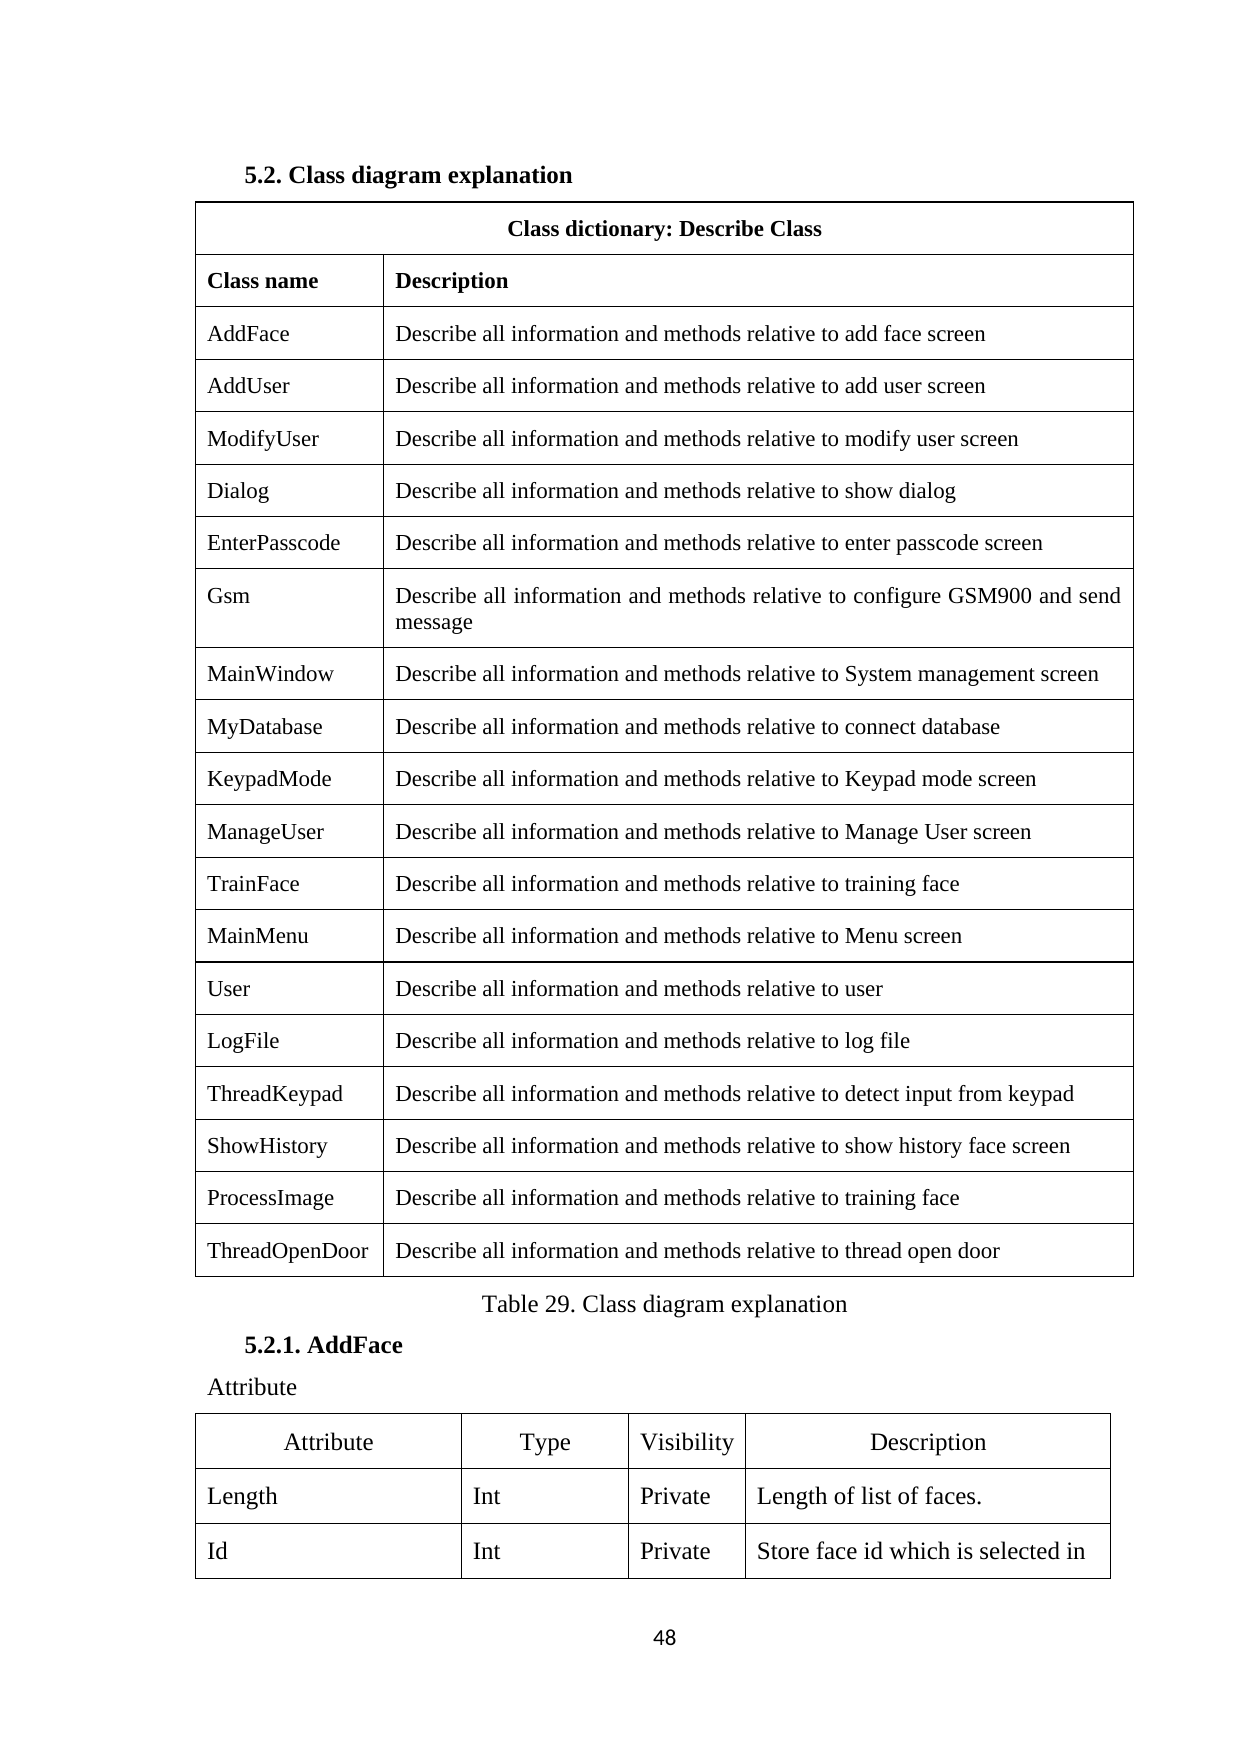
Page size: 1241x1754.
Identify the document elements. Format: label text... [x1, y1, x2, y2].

table_cell Describe all information and methods relative to log file [384, 1015, 1133, 1066]
table_header Visibility [629, 1414, 745, 1468]
table_cell Describe all information and methods relative to training face [384, 1172, 1133, 1223]
table_cell Describe all information and methods relative to add user screen [384, 360, 1133, 411]
table_cell EnterPasscode [196, 517, 383, 568]
table_cell Describe all information and methods relative to connect database [384, 700, 1133, 752]
table_cell Class name [196, 255, 383, 306]
table_header Description [746, 1414, 1110, 1468]
table_cell Describe all information and methods relative to Menu screen [384, 910, 1133, 961]
table_cell User [196, 963, 383, 1014]
table_cell AddUser [196, 360, 383, 411]
text 5.2.1. AddFace [207, 1331, 1122, 1359]
text Attribute [207, 1372, 1122, 1401]
table_header Attribute [196, 1414, 461, 1468]
table_cell Int [462, 1524, 628, 1577]
table_cell ThreadOpenDoor [196, 1224, 383, 1276]
table_cell ManageUser [196, 805, 383, 857]
table_cell Gsm [196, 569, 383, 647]
table_cell KeypadMode [196, 753, 383, 804]
table_cell Describe all information and methods relative to user [384, 963, 1133, 1014]
table_cell Dialog [196, 465, 383, 516]
table_cell ModifyUser [196, 412, 383, 463]
table_cell MyDatabase [196, 700, 383, 752]
text Table 29. Class diagram explanation [207, 1289, 1122, 1318]
table_cell MainWindow [196, 648, 383, 699]
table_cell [746, 1524, 1110, 1577]
table_cell Length of list of faces. [746, 1469, 1110, 1523]
table_cell Describe all information and methods relative to modify user screen [384, 412, 1133, 463]
table_cell Describe all information and methods relative to detect input from keypad [384, 1067, 1133, 1118]
table_cell Describe all information and methods relative to show history face screen [384, 1120, 1133, 1171]
table_cell ShowHistory [196, 1120, 383, 1171]
table_cell Description [384, 255, 1133, 306]
table_header Type [462, 1414, 628, 1468]
table_cell Describe all information and methods relative to show dialog [384, 465, 1133, 516]
table_cell Length [196, 1469, 461, 1523]
table_cell Describe all information and methods relative to enter passcode screen [384, 517, 1133, 568]
table_cell Describe all information and methods relative to thread open door [384, 1224, 1133, 1276]
table_cell TrainFace [196, 858, 383, 909]
table_cell Describe all information and methods relative to Manage User screen [384, 805, 1133, 857]
text 5.2. Class diagram explanation [207, 160, 1122, 189]
table_cell Describe all information and methods relative to training face [384, 858, 1133, 909]
table_cell ThreadKeypad [196, 1067, 383, 1118]
table_cell Private [629, 1469, 745, 1523]
table_cell Describe all information and methods relative to System management screen [384, 648, 1133, 699]
table_cell LogFile [196, 1015, 383, 1066]
table_cell ProcessImage [196, 1172, 383, 1223]
table_cell MainMenu [196, 910, 383, 961]
table_cell Int [462, 1469, 628, 1523]
table_cell Id [196, 1524, 461, 1577]
table_cell Describe all information and methods relative to Keypad mode screen [384, 753, 1133, 804]
table_cell Describe all information and methods relative to configure GSM900 and send message [384, 569, 1133, 647]
table_cell Describe all information and methods relative to add face screen [384, 307, 1133, 359]
table_header Class dictionary: Describe Class [196, 203, 1133, 254]
table_cell AddFace [196, 307, 383, 359]
table_cell Private [629, 1524, 745, 1577]
